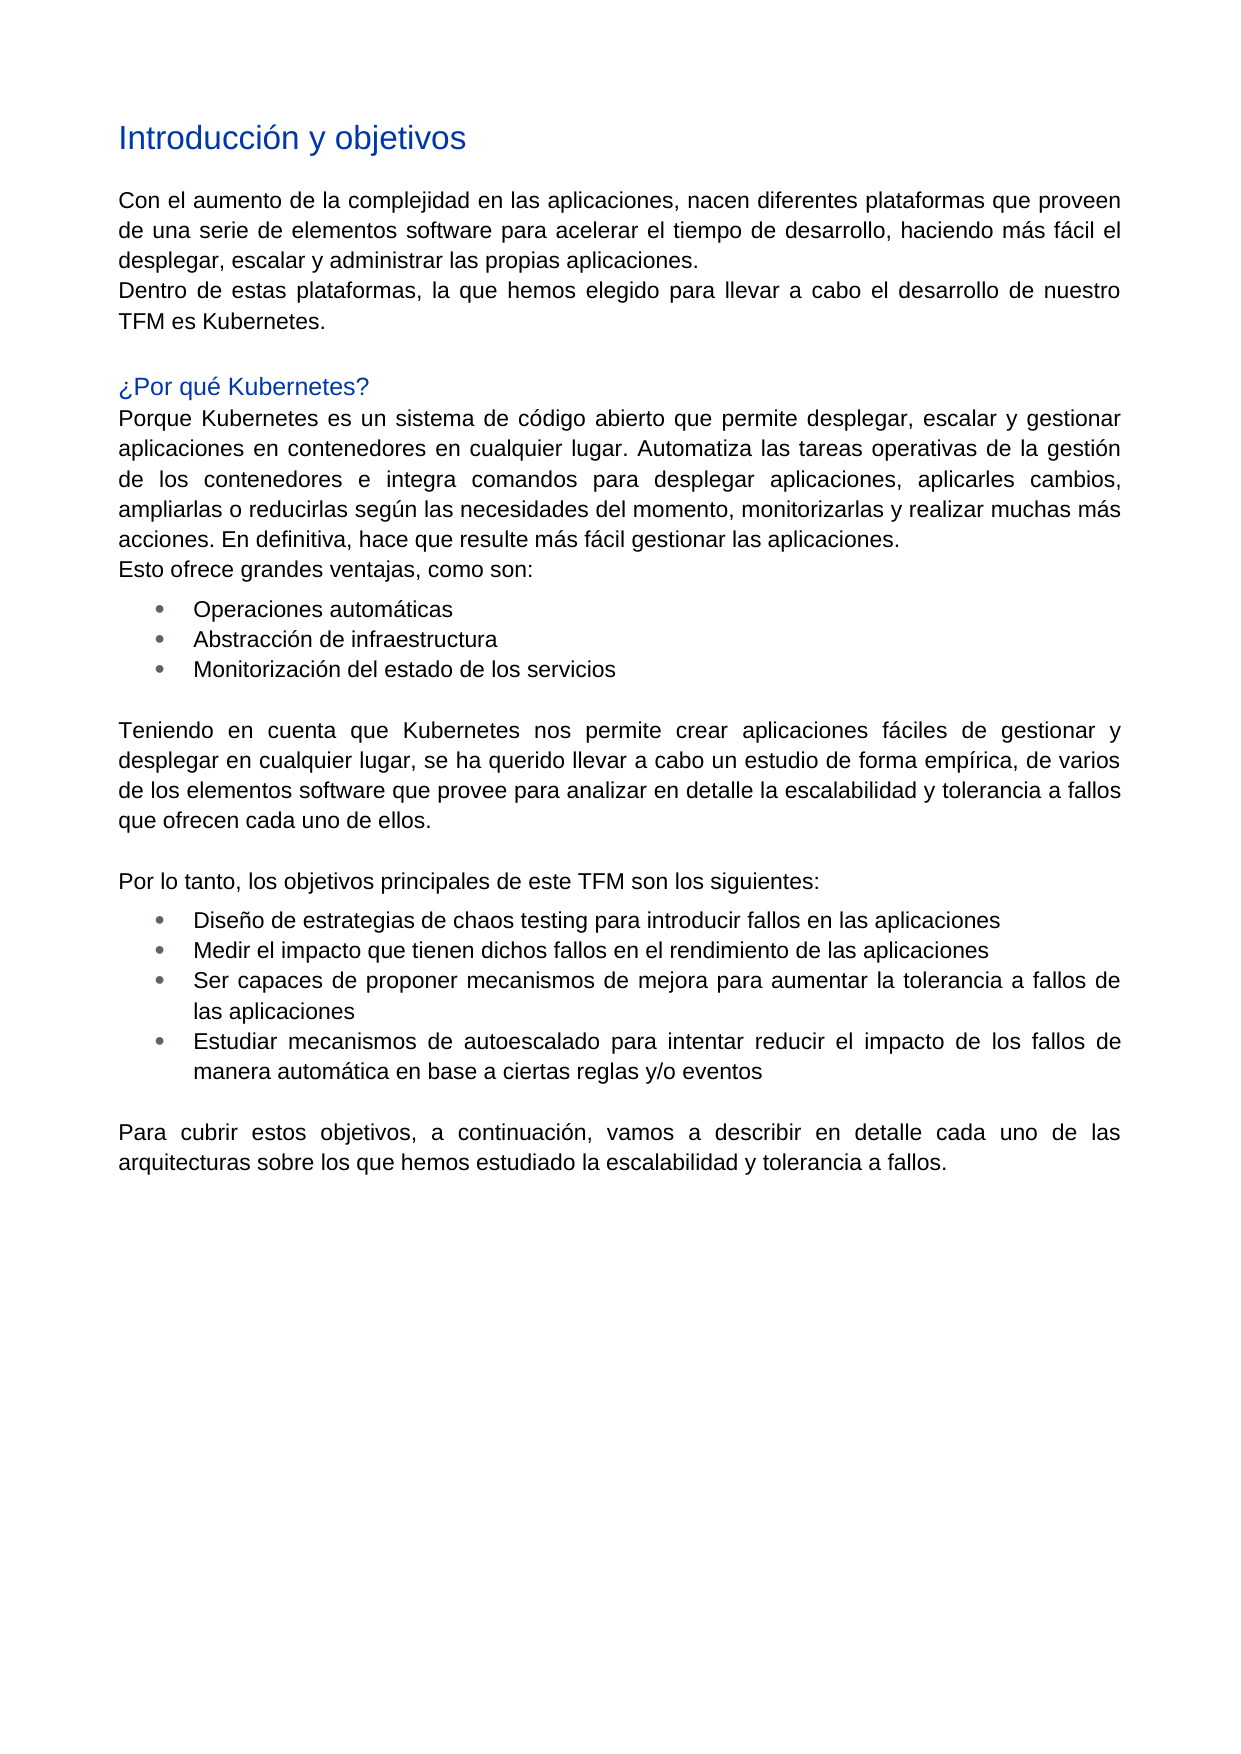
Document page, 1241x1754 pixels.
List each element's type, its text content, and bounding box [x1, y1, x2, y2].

text Esto ofrece grandes ventajas, como son: [118, 556, 1122, 583]
text Dentro de estas plataformas, la que hemos elegido para llevar a cabo el desarrollo de nuestro TFM es Kubernetes. [118, 277, 1122, 334]
text Para cubrir estos objetivos, a continuación, vamos a describir en detalle cada uno de las arquitecturas sobre los que hemos estudiado la escalabilidad y tolerancia a fallos. [118, 1118, 1122, 1175]
list Estudiar mecanismos de autoescalado para intentar reducir el impacto de los fallos de manera automática en base a ciertas reglas y/o eventos [156, 1028, 1122, 1084]
list Monitorización del estado de los servicios [156, 656, 1122, 682]
list Operaciones automáticas [156, 596, 1122, 622]
text Por lo tanto, los objetivos principales de este TFM son los siguientes: [118, 868, 1122, 894]
list Ser capaces de proponer mecanismos de mejora para aumentar la tolerancia a fallos de las aplicaciones [156, 967, 1122, 1024]
subtitle Introducción y objetivos [118, 118, 1122, 157]
list Medir el impacto que tienen dichos fallos en el rendimiento de las aplicaciones [156, 937, 1122, 964]
text Teniendo en cuenta que Kubernetes nos permite crear aplicaciones fáciles de gestionar y desplegar en cualquier lugar, se ha querido llevar a cabo un estudio de forma empírica, de varios de los elementos software que provee para analizar en detalle la escalabilidad y tolerancia a fallos que ofrecen cada uno de ellos. [118, 717, 1122, 833]
list Abstracción de infraestructura [156, 626, 1122, 652]
text Porque Kubernetes es un sistema de código abierto que permite desplegar, escalar y gestionar aplicaciones en contenedores en cualquier lugar. Automatiza las tareas operativas de la gestión de los contenedores e integra comandos para desplegar aplicaciones, aplicarles cambios, ampliarlas o reducirlas según las necesidades del momento, monitorizarlas y realizar muchas más acciones. En definitiva, hace que resulte más fácil gestionar las aplicaciones. [118, 405, 1122, 552]
subtitle ¿Por qué Kubernetes? [118, 372, 1122, 401]
text Con el aumento de la complejidad en las aplicaciones, nacen diferentes plataformas que proveen de una serie de elementos software para acelerar el tiempo de desarrollo, haciendo más fácil el desplegar, escalar y administrar las propias aplicaciones. [118, 187, 1122, 273]
list Diseño de estrategias de chaos testing para introducir fallos en las aplicaciones [156, 907, 1122, 933]
